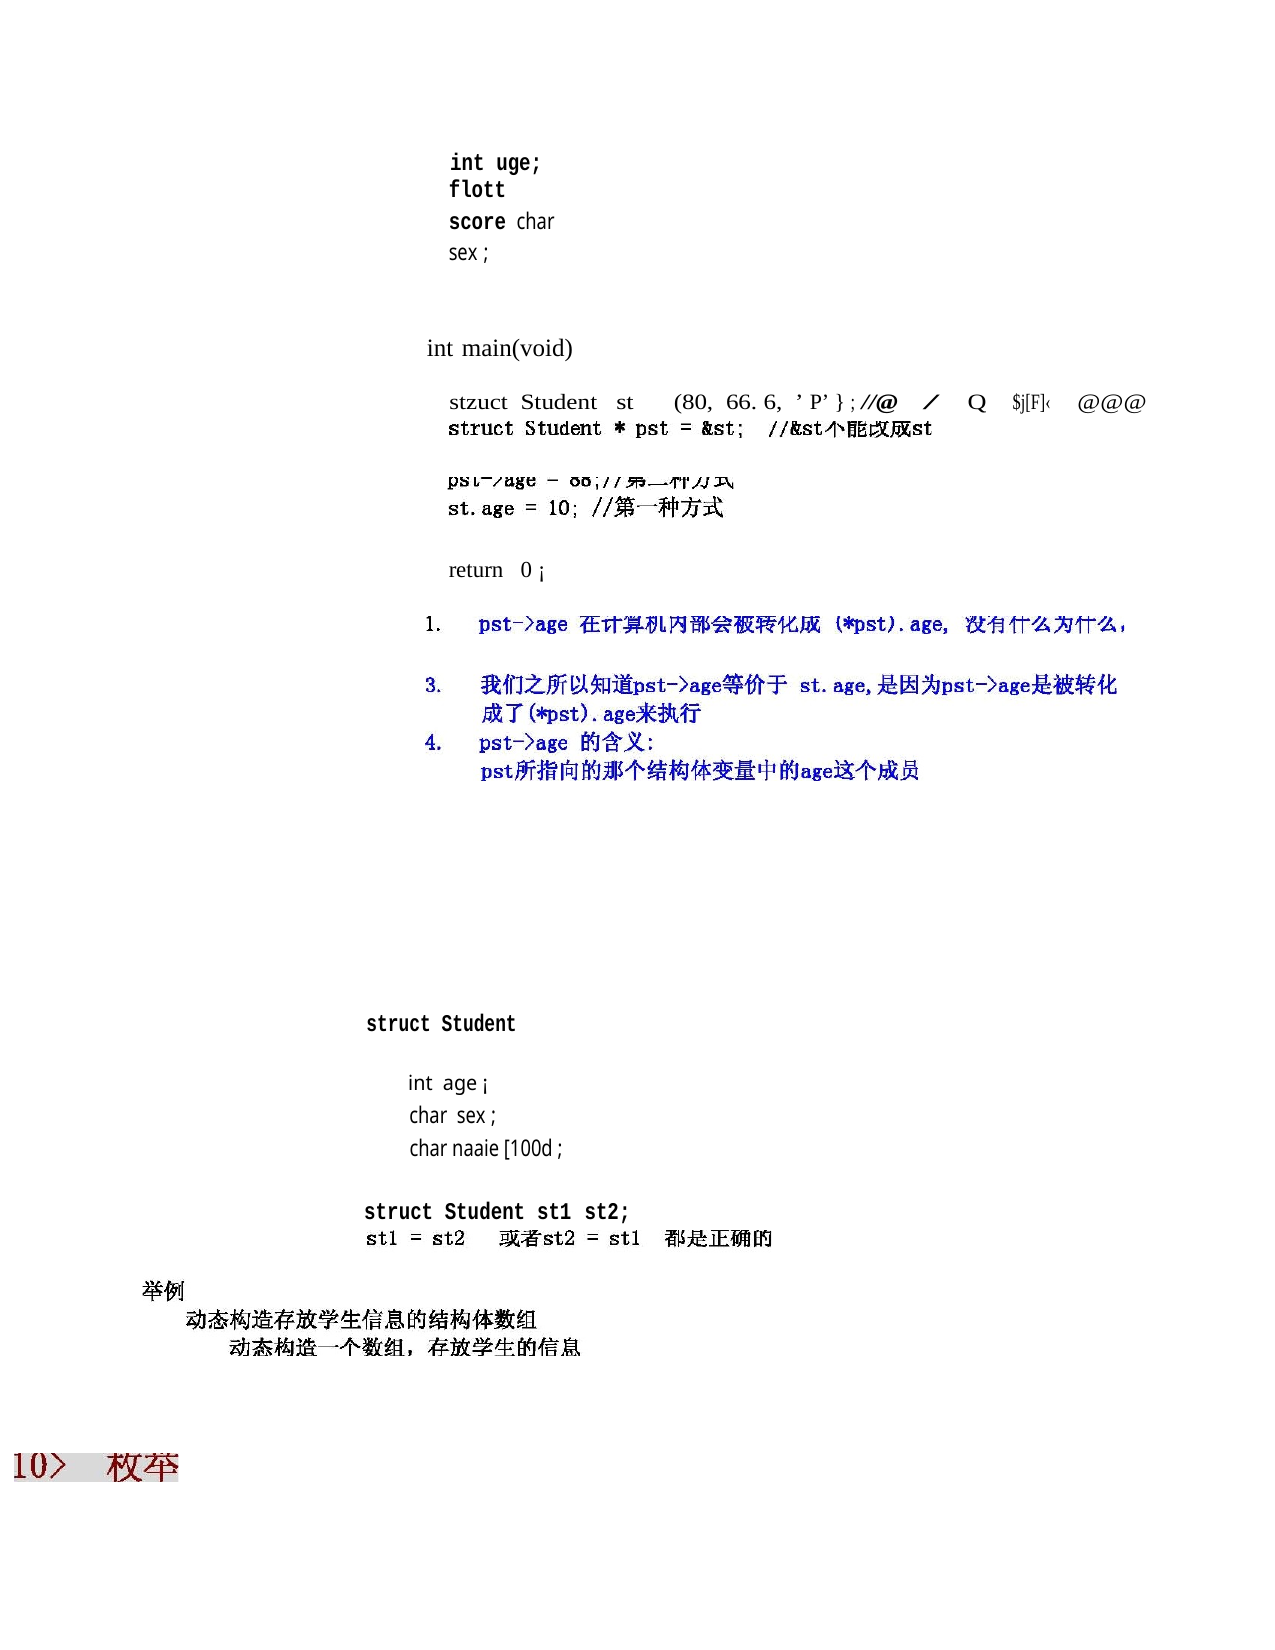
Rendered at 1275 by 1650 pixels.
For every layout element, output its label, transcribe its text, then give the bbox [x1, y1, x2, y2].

text return 0 ¡ [448, 556, 563, 582]
picture [14, 1453, 179, 1482]
text int uge; flott score char sex ; [448, 150, 563, 268]
picture [425, 673, 1117, 781]
text char naaie [100d ; [2, 1132, 969, 1163]
picture [449, 421, 932, 438]
picture [426, 616, 1125, 634]
text int age ¡ [2, 1068, 893, 1097]
text struct Student [2, 1012, 881, 1039]
text struct Student st1 st2; [2, 1199, 992, 1227]
text stzuct Student st (80, 66. 6, ’ P’ } ; //@ / Q $j[F]‹ @@@ [449, 389, 1152, 414]
picture [142, 1230, 772, 1356]
text char sex ; [2, 1099, 903, 1130]
subtitle int main(void) [2, 333, 997, 362]
picture [447, 477, 734, 518]
